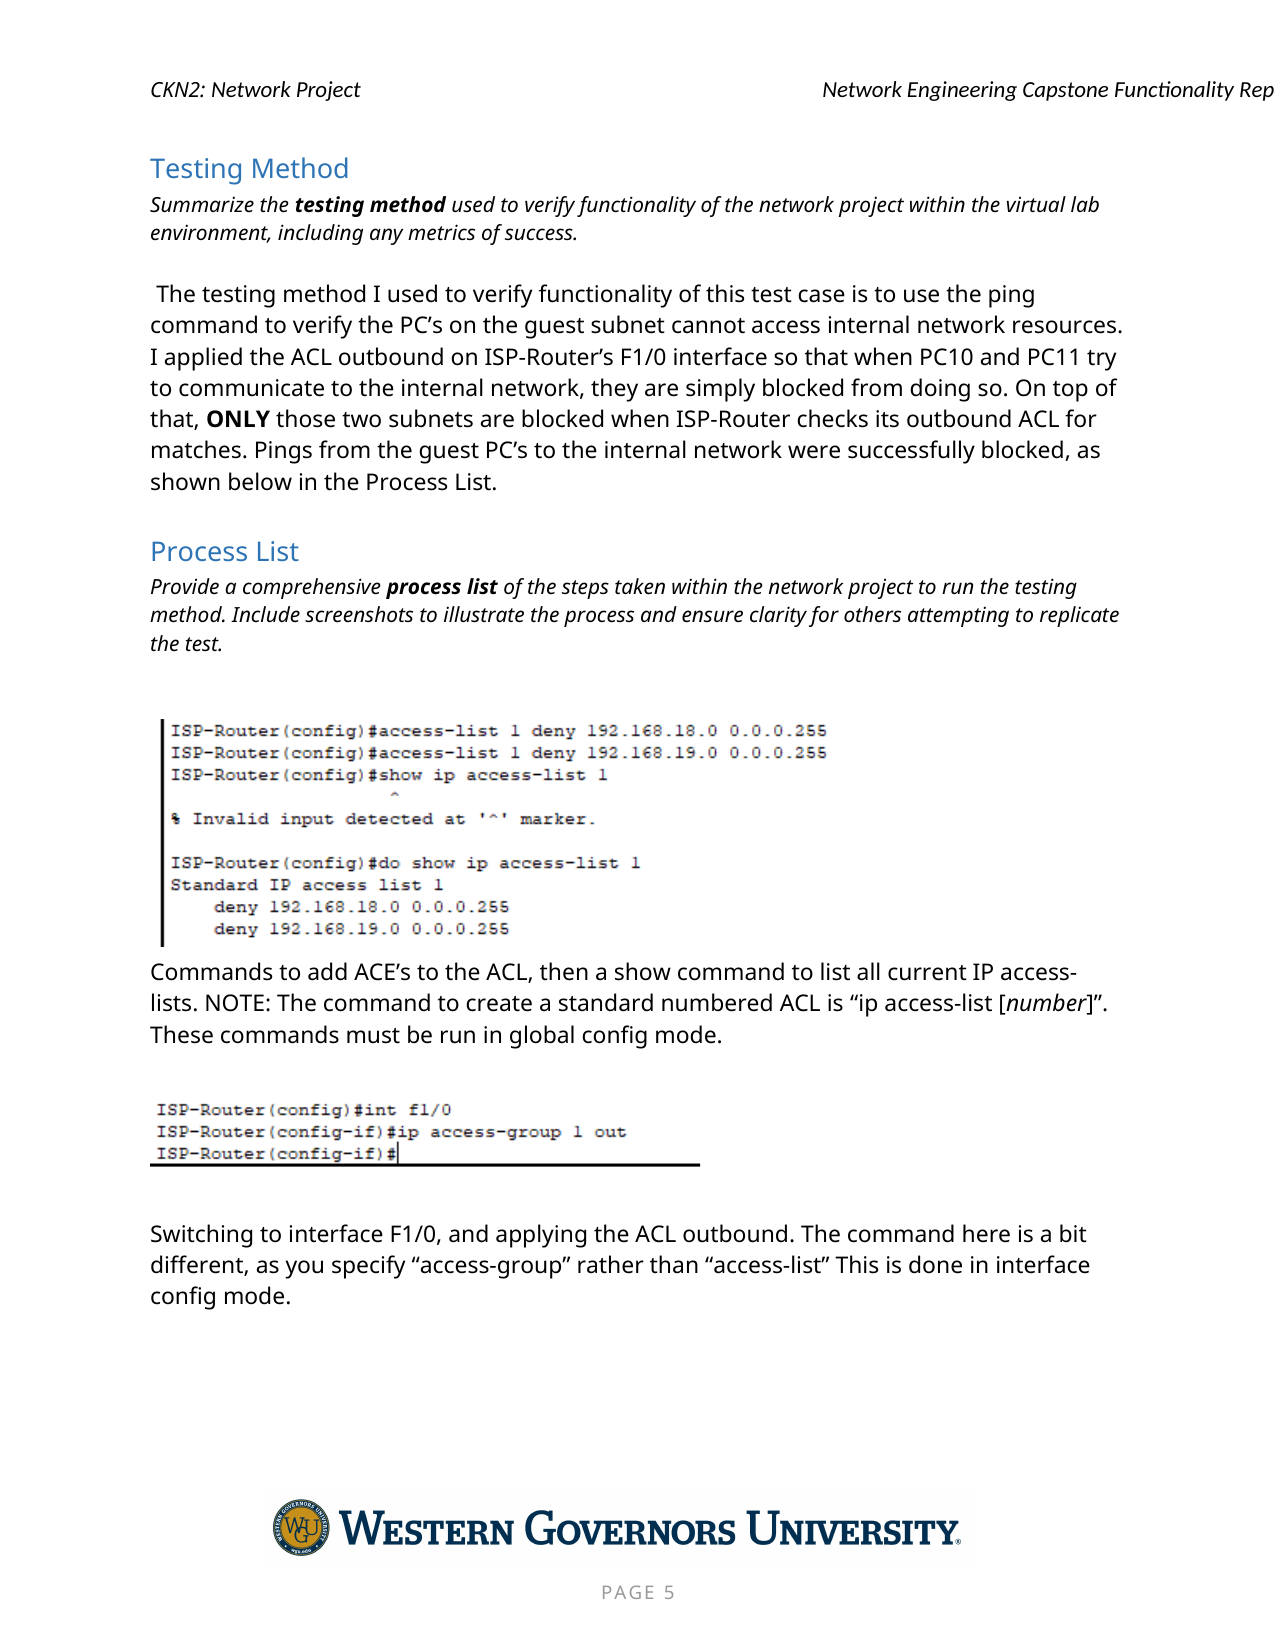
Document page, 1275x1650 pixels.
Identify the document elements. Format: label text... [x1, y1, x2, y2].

text The testing method I used to verify functionality of this test case is to use the ping command to verify the PC’s on the guest subnet cannot access internal network resources. I applied the ACL outbound on ISP-Router’s F1/0 interface so that when PC10 and PC11 try to communicate to the internal network, they are simply blocked from doing so. On top of that, ONLY those two subnets are blocked when ISP-Router checks its outbound ACL for matches. Pings from the guest PC’s to the internal network were successfully blocked, as shown below in the Process List. [150, 278, 1125, 497]
text Summarize the testing method used to verify functionality of the network project within the virtual lab environment, including any metrics of success. [150, 190, 1125, 247]
picture [263, 1488, 974, 1567]
text Provide a comprehensive process list of the steps taken within the network project to run the testing method. Include screenshots to illustrate the process and ensure clarity for others attempting to replicate the test. [150, 572, 1125, 657]
text Switching to interface F1/0, and applying the ACL outbound. The command here is a bit different, as you specify “access-group” rather than “access-list” This is done in interface config mode. [150, 1218, 1125, 1311]
picture [158, 719, 895, 947]
subtitle Process List [150, 532, 1125, 569]
text Commands to add ACE’s to the ACL, then a show command to list all current IP access-lists. NOTE: The command to create a standard numbered ACL is “ip access-list [number]”. These commands must be run in global config mode. [150, 956, 1125, 1050]
picture [150, 1095, 700, 1192]
subtitle Testing Method [150, 150, 1125, 187]
